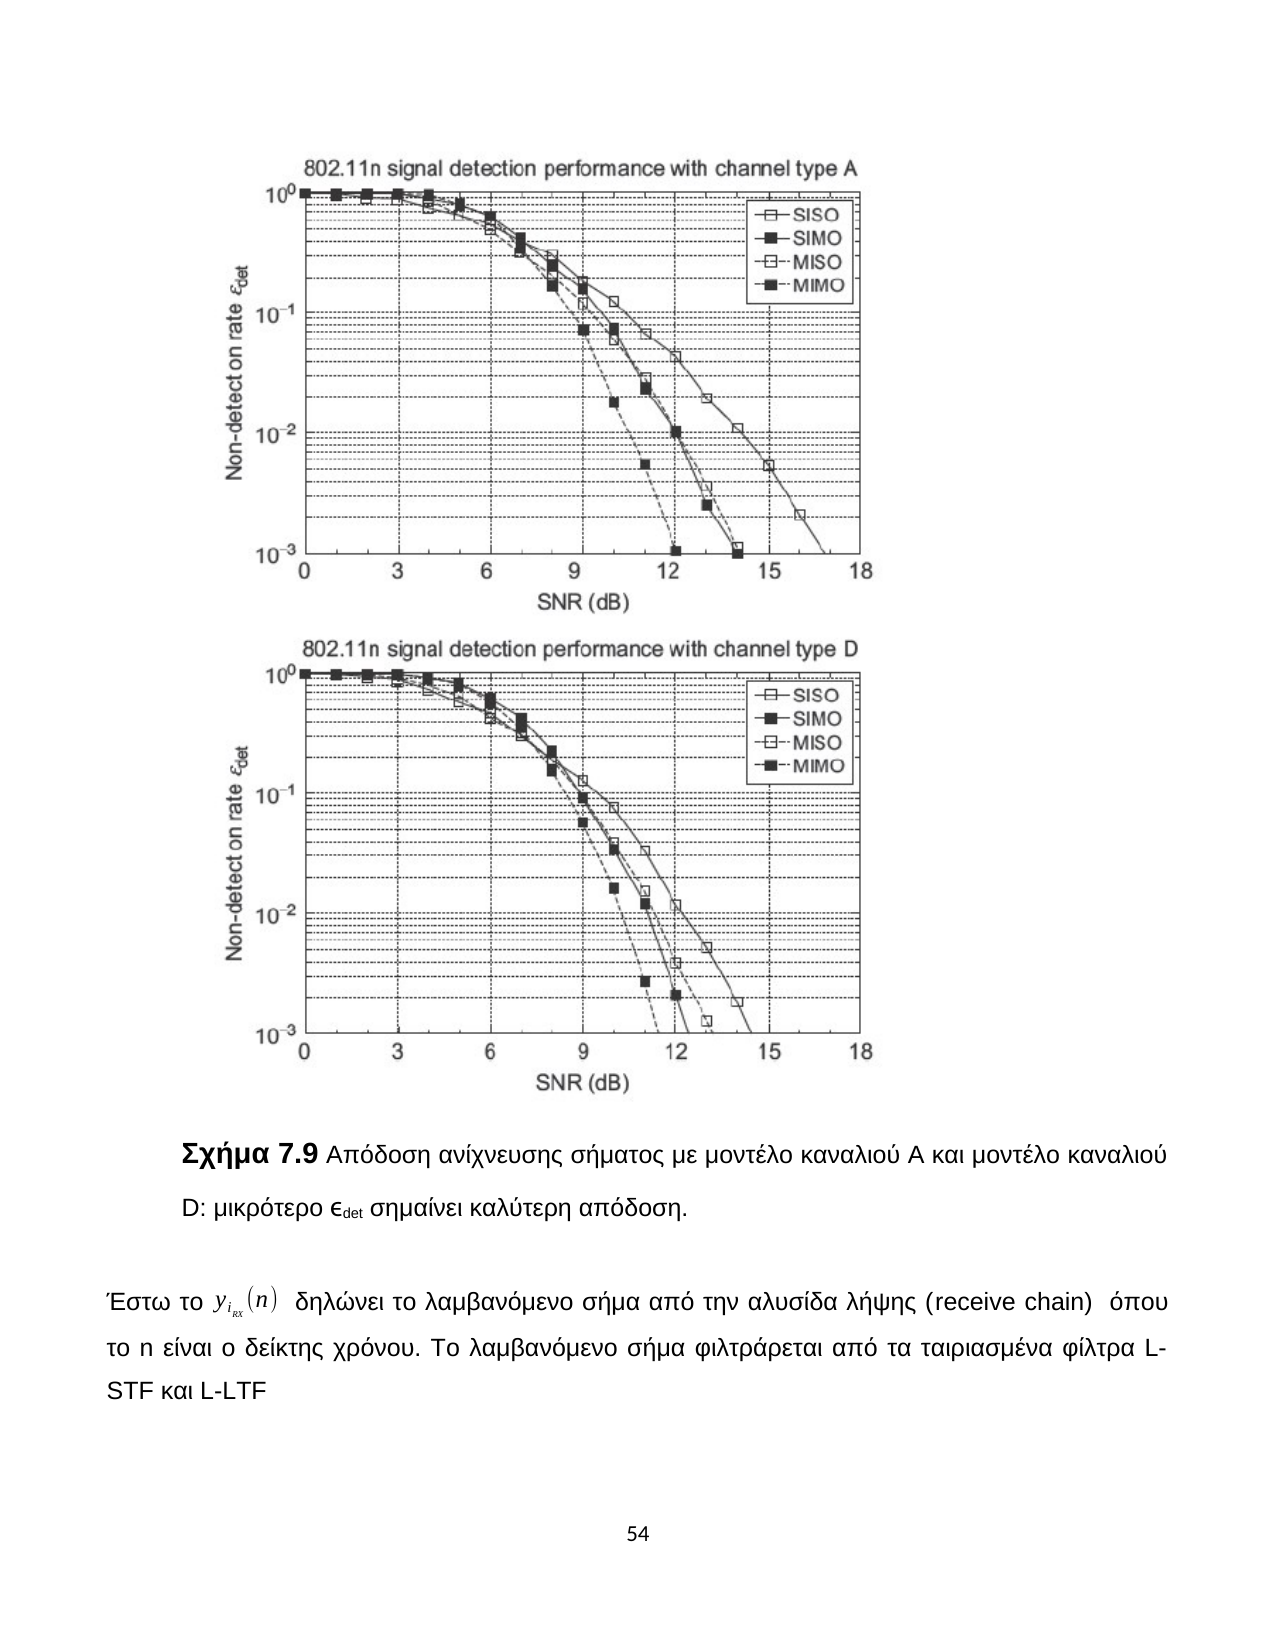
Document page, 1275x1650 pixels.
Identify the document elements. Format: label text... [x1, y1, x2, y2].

picture [181, 118, 1046, 1123]
text Έστω το δηλώνει το λαμβανόμενο σήμα από την αλυσίδα λήψης (receive chain) όπου το n είναι ο δείκτης χρόνου. Το λαμβανόμενο σήμα φιλτράρεται από τα ταιριασμένα φίλτρα L-STF και L-LTF [106, 1284, 1169, 1405]
text Σχήμα 7.9 Απόδοση ανίχνευσης σήματος με μοντέλο καναλιού A και μοντέλο καναλιού D: μικρότερο ϵdet σημαίνει καλύτερη απόδοση. [181, 1136, 1169, 1223]
